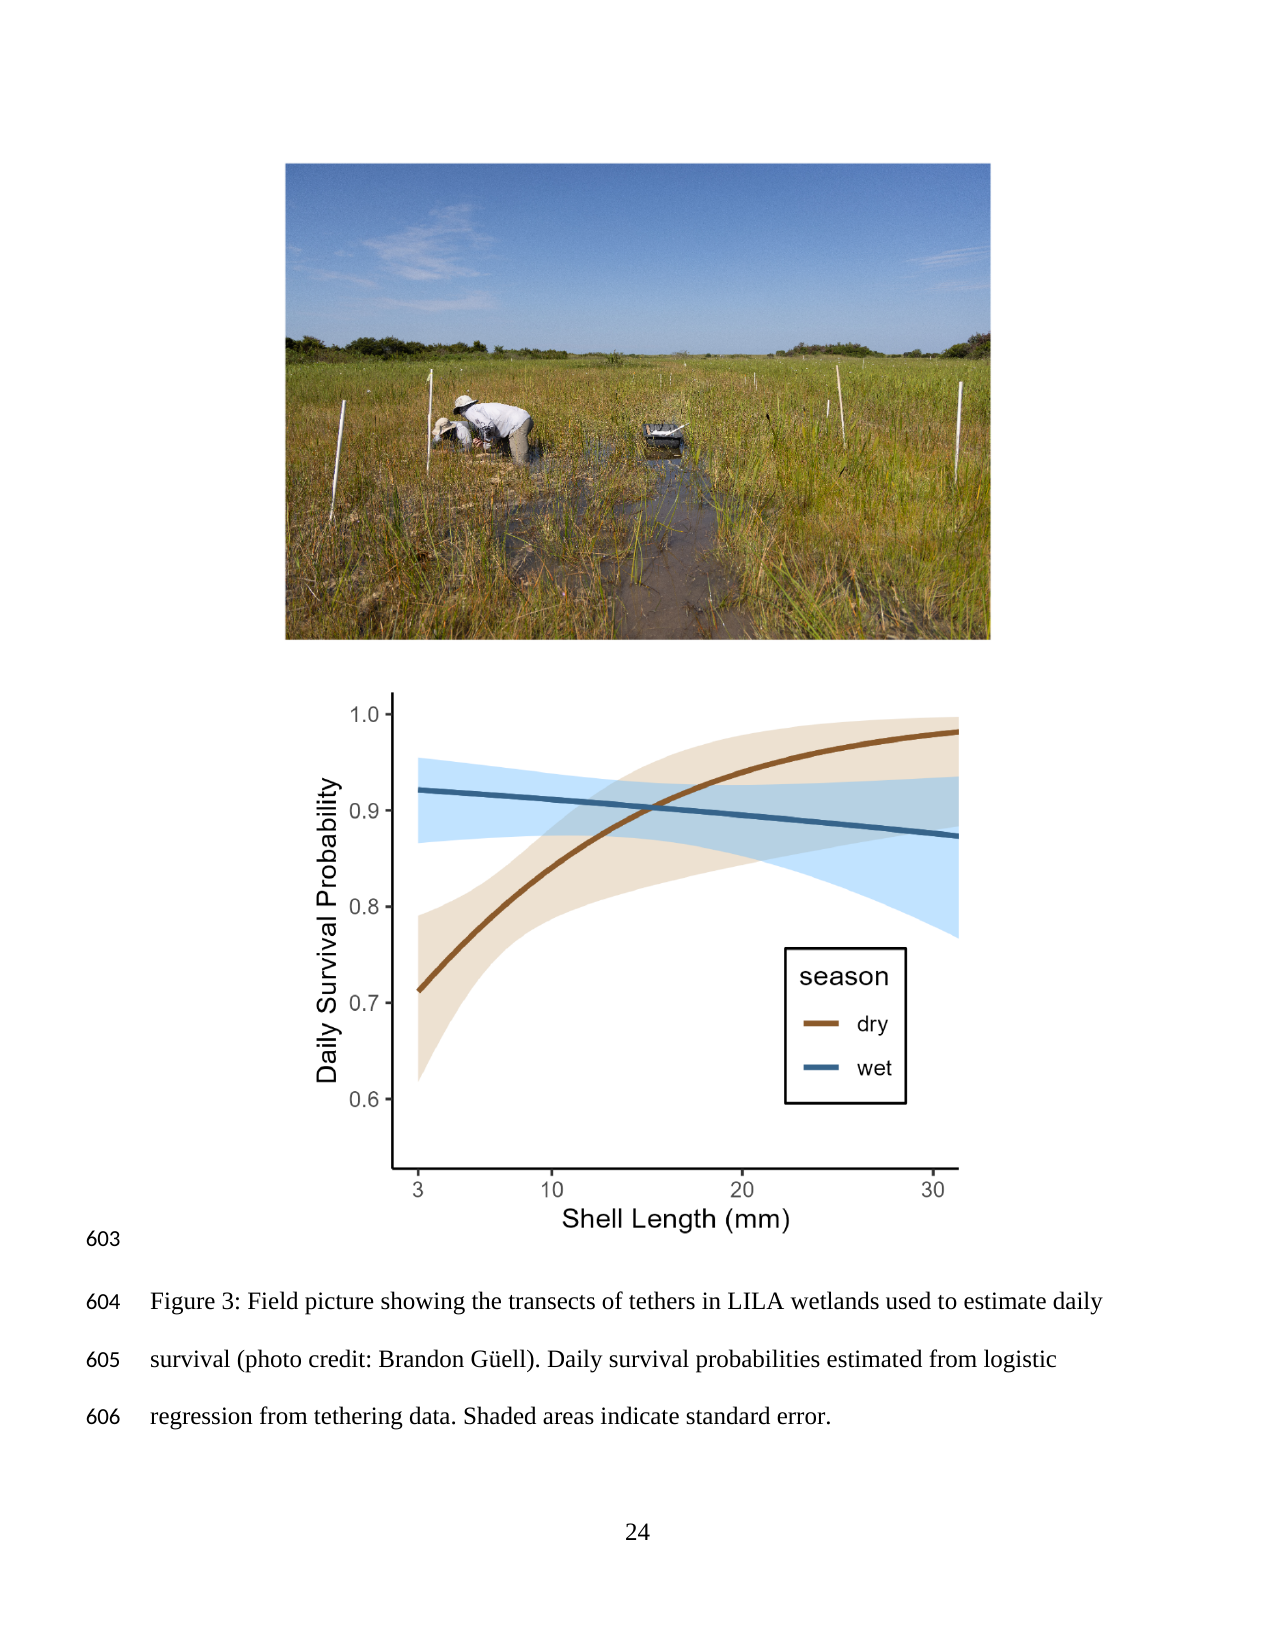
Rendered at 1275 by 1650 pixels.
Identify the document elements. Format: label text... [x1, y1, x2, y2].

text Figure 3: Field picture showing the transects of tethers in LILA wetlands used to estimate daily survival (photo credit: Brandon Güell). Daily survival probabilities estimated from logistic regression from tethering data. Shaded areas indicate standard error. [150, 1286, 1125, 1430]
picture [271, 150, 1004, 1247]
